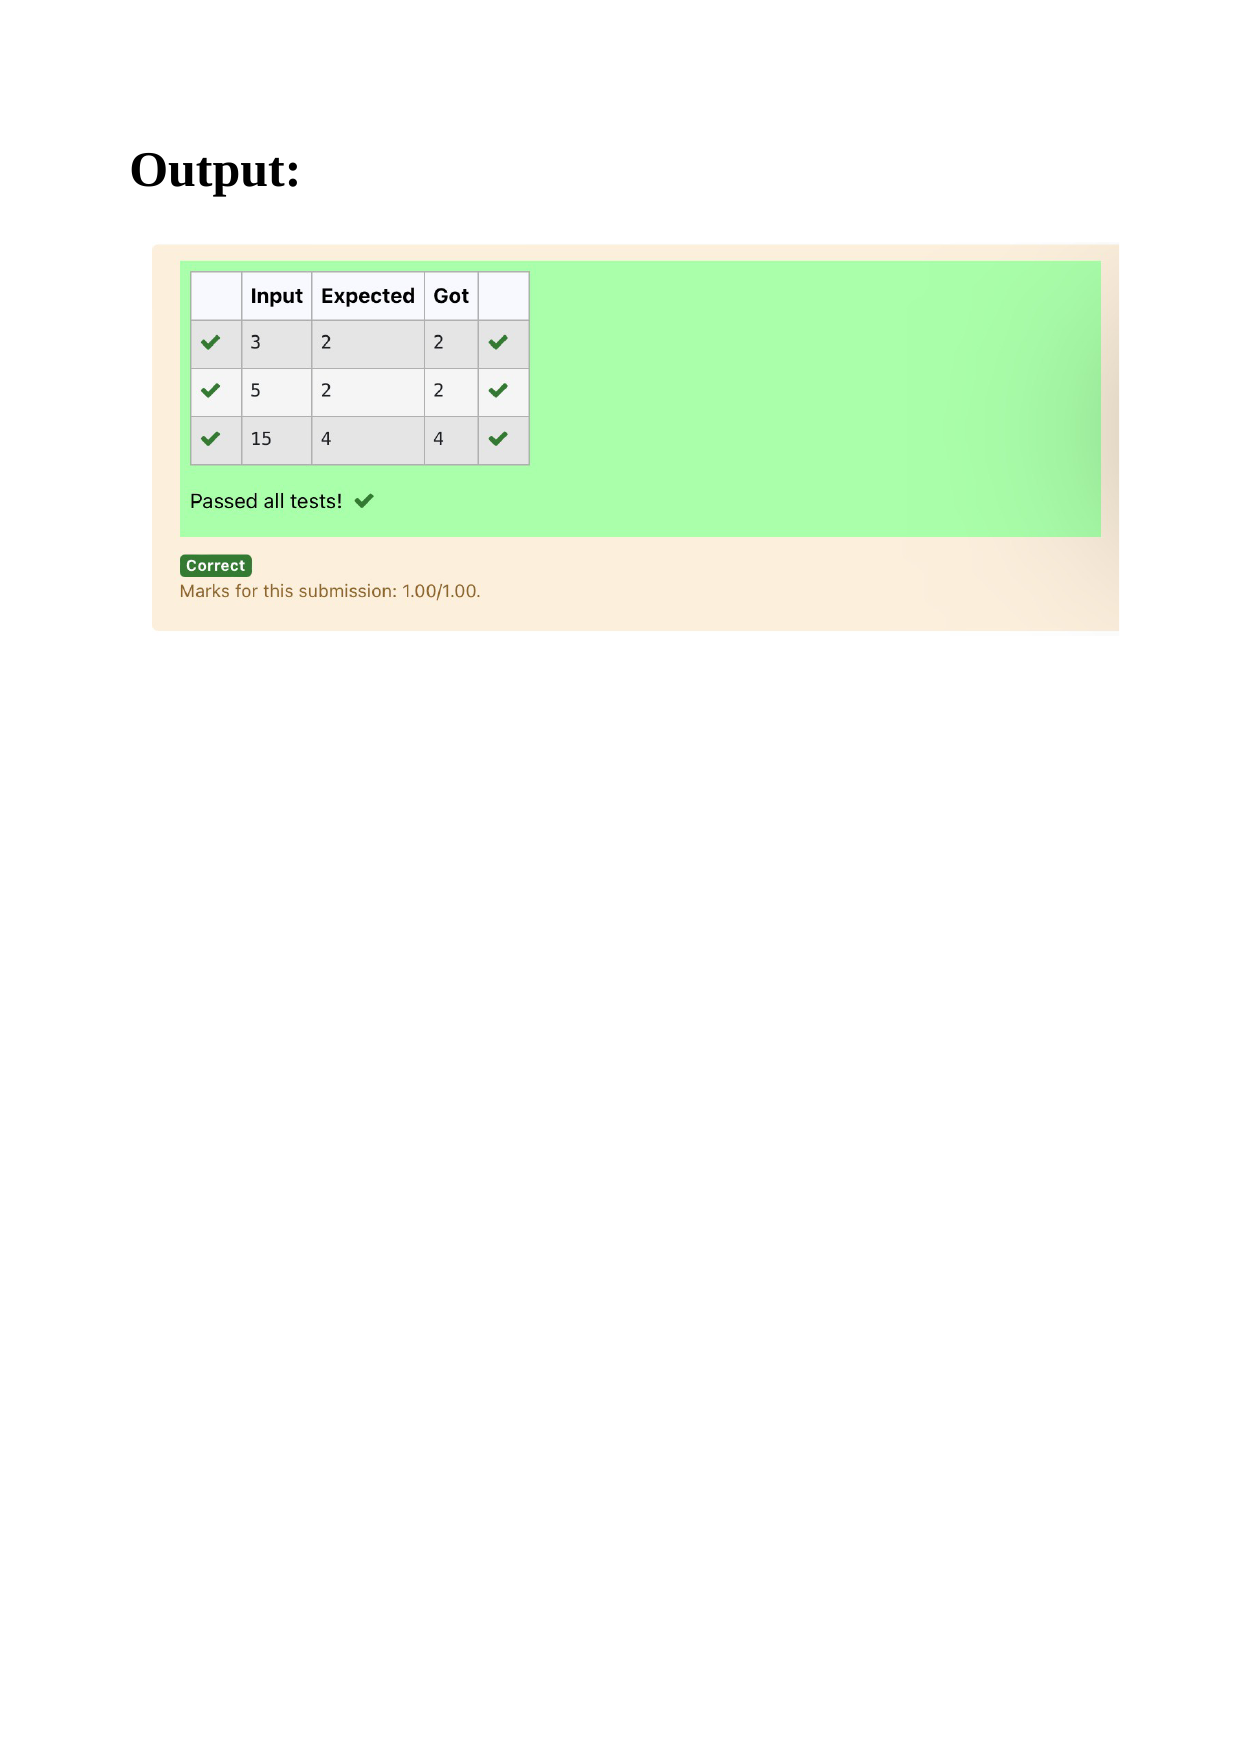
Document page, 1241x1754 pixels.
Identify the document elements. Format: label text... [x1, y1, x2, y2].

subtitle Output: [129, 139, 1136, 197]
picture [152, 242, 1120, 636]
